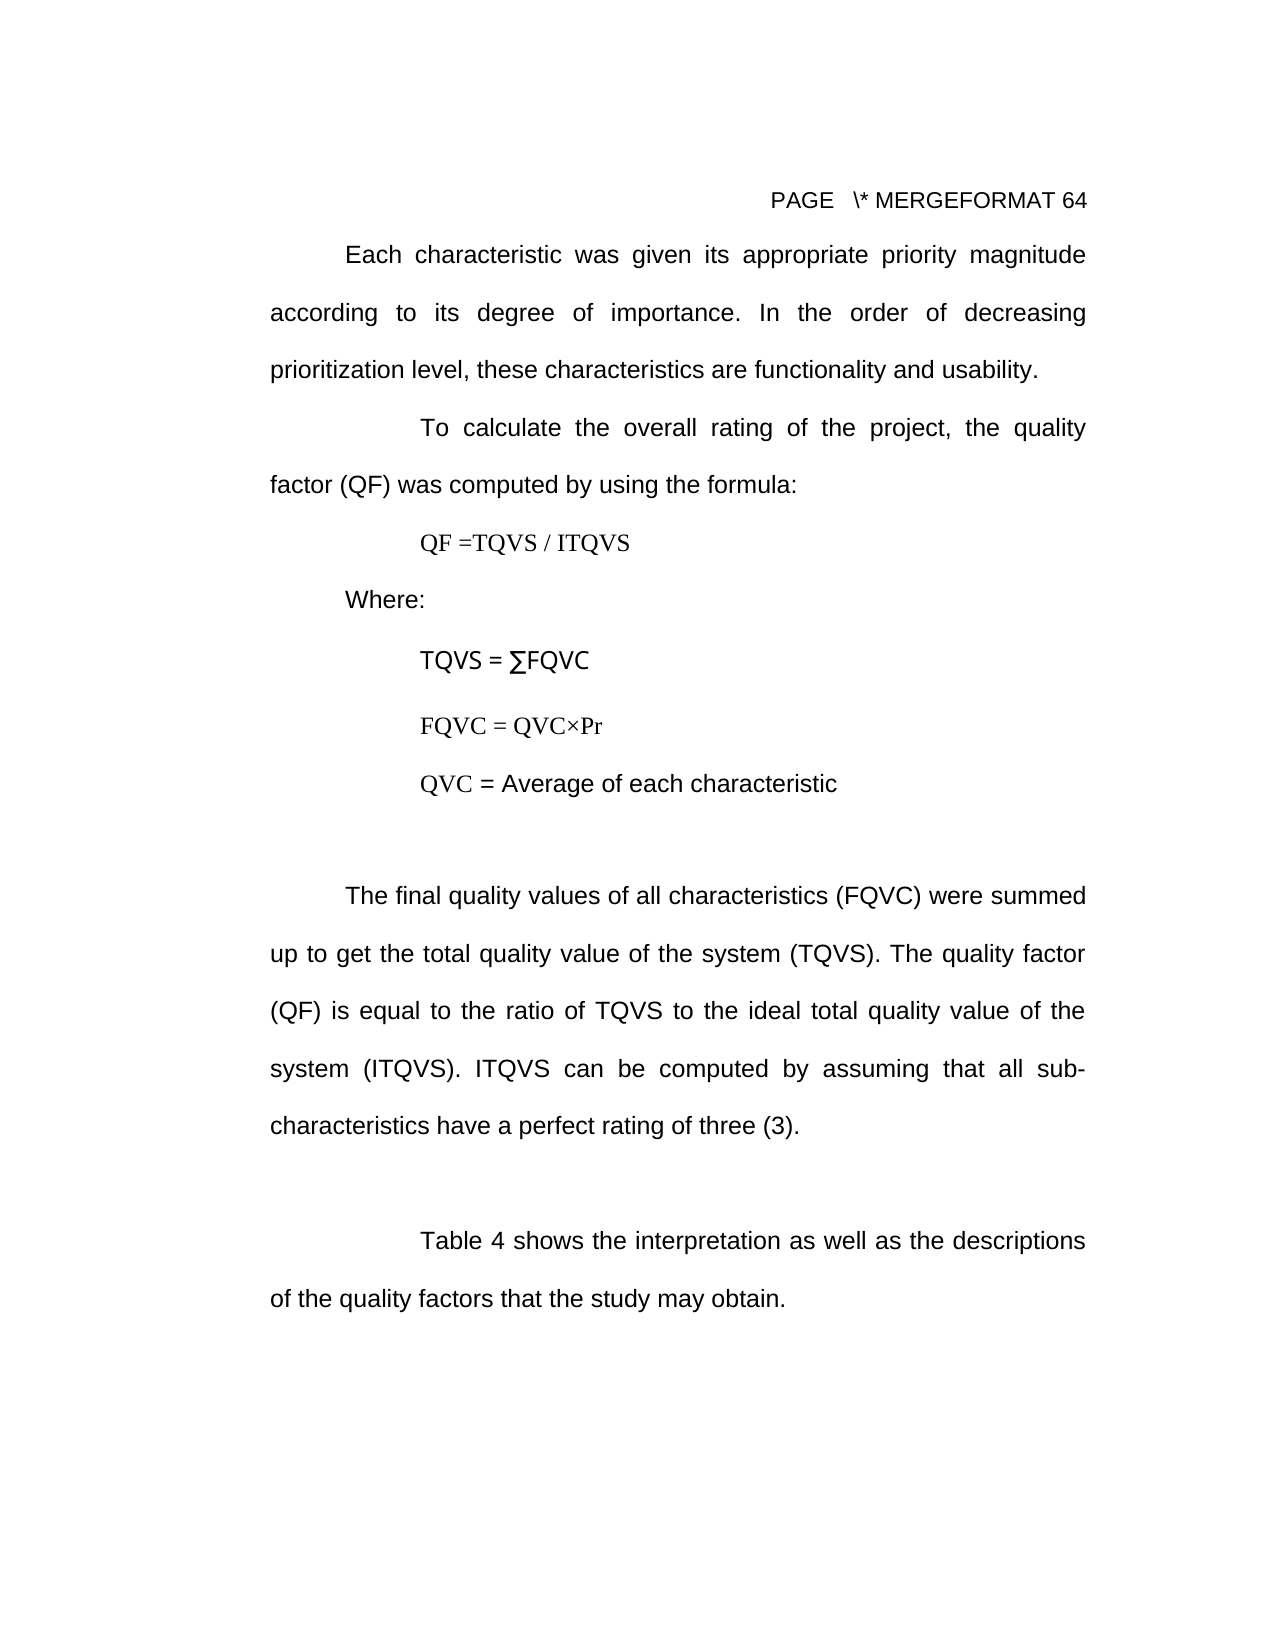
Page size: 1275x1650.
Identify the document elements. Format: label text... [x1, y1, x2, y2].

text FQVC = QVC×Pr [270, 711, 1087, 740]
text Where: [270, 585, 1087, 614]
text Each characteristic was given its appropriate priority magnitude according to its degree of importance. In the order of decreasing prioritization level, these characteristics are functionality and usability. [270, 240, 1087, 384]
text TQVS = ∑FQVC [270, 643, 1087, 677]
text Table 4 shows the interpretation as well as the descriptions of the quality factors that the study may obtain. [270, 1226, 1087, 1313]
text QF =TQVS / ITQVS [270, 528, 1087, 556]
text To calculate the overall rating of the project, the quality factor (QF) was computed by using the formula: [270, 413, 1087, 499]
text QVC = Average of each characteristic [270, 768, 1087, 797]
text The final quality values of all characteristics (FQVC) were summed up to get the total quality value of the system (TQVS). The quality factor (QF) is equal to the ratio of TQVS to the ideal total quality value of the system (ITQVS). ITQVS can be computed by assuming that all sub-characteristics have a perfect rating of three (3). [270, 881, 1087, 1140]
